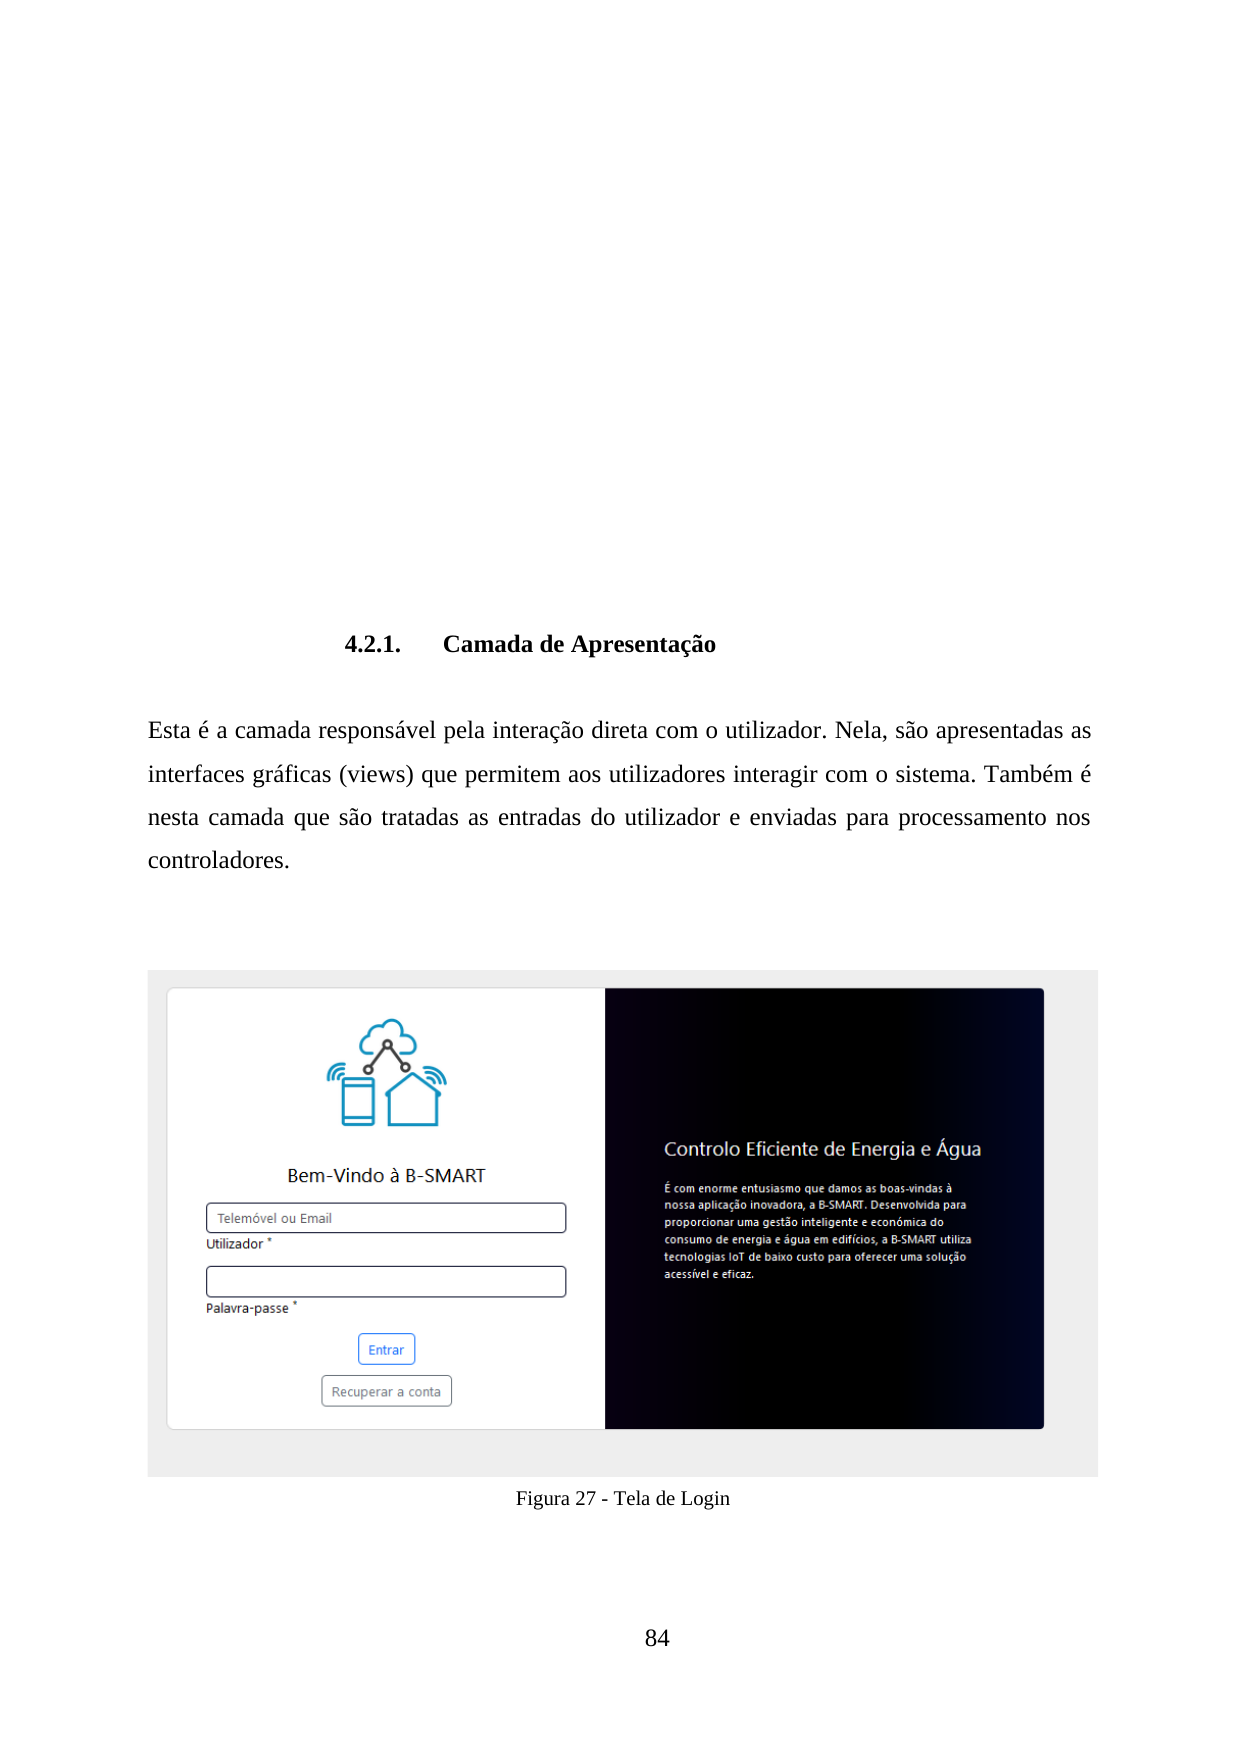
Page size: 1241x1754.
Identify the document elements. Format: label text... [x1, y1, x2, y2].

picture [147, 970, 1099, 1477]
text Camada de Apresentação [344, 629, 1092, 658]
text Esta é a camada responsável pela interação direta com o utilizador. Nela, são apresentadas as interfaces gráficas (views) que permitem aos utilizadores interagir com o sistema. Também é nesta camada que são tratadas as entradas do utilizador e enviadas para processamento nos controladores. [148, 716, 1092, 874]
